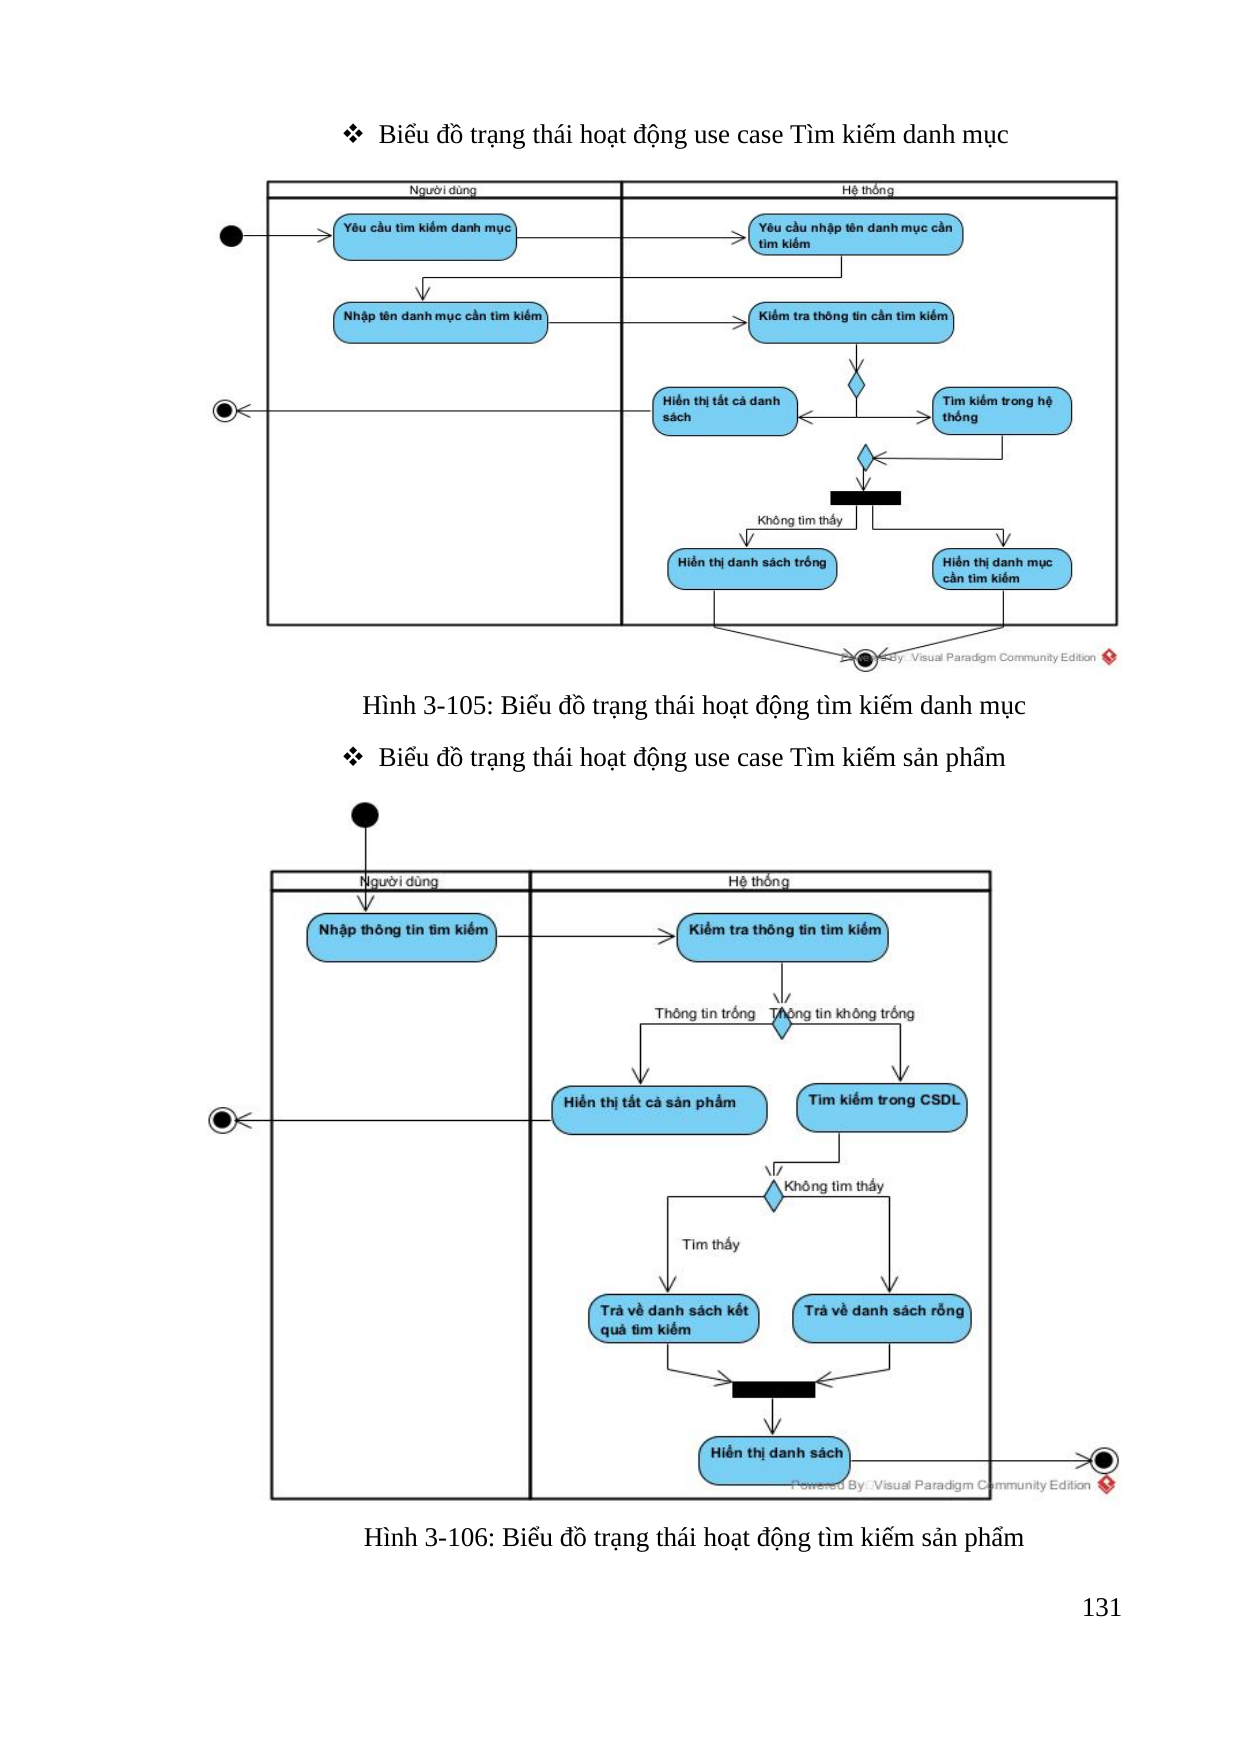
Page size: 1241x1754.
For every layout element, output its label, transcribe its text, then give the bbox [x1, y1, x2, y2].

text Hình 3-81: Biểu đồ trạng thái hoạt động tìm kiếm sản phẩm [207, 1521, 1122, 1552]
picture [206, 177, 1122, 674]
text Hình 3-80: Biểu đồ trạng thái hoạt động tìm kiếm danh mục [207, 689, 1122, 720]
list Biểu đồ trạng thái hoạt động use case Tìm kiếm sản phẩm [341, 741, 1122, 772]
list Biểu đồ trạng thái hoạt động use case Tìm kiếm danh mục [341, 118, 1122, 149]
picture [206, 800, 1123, 1506]
